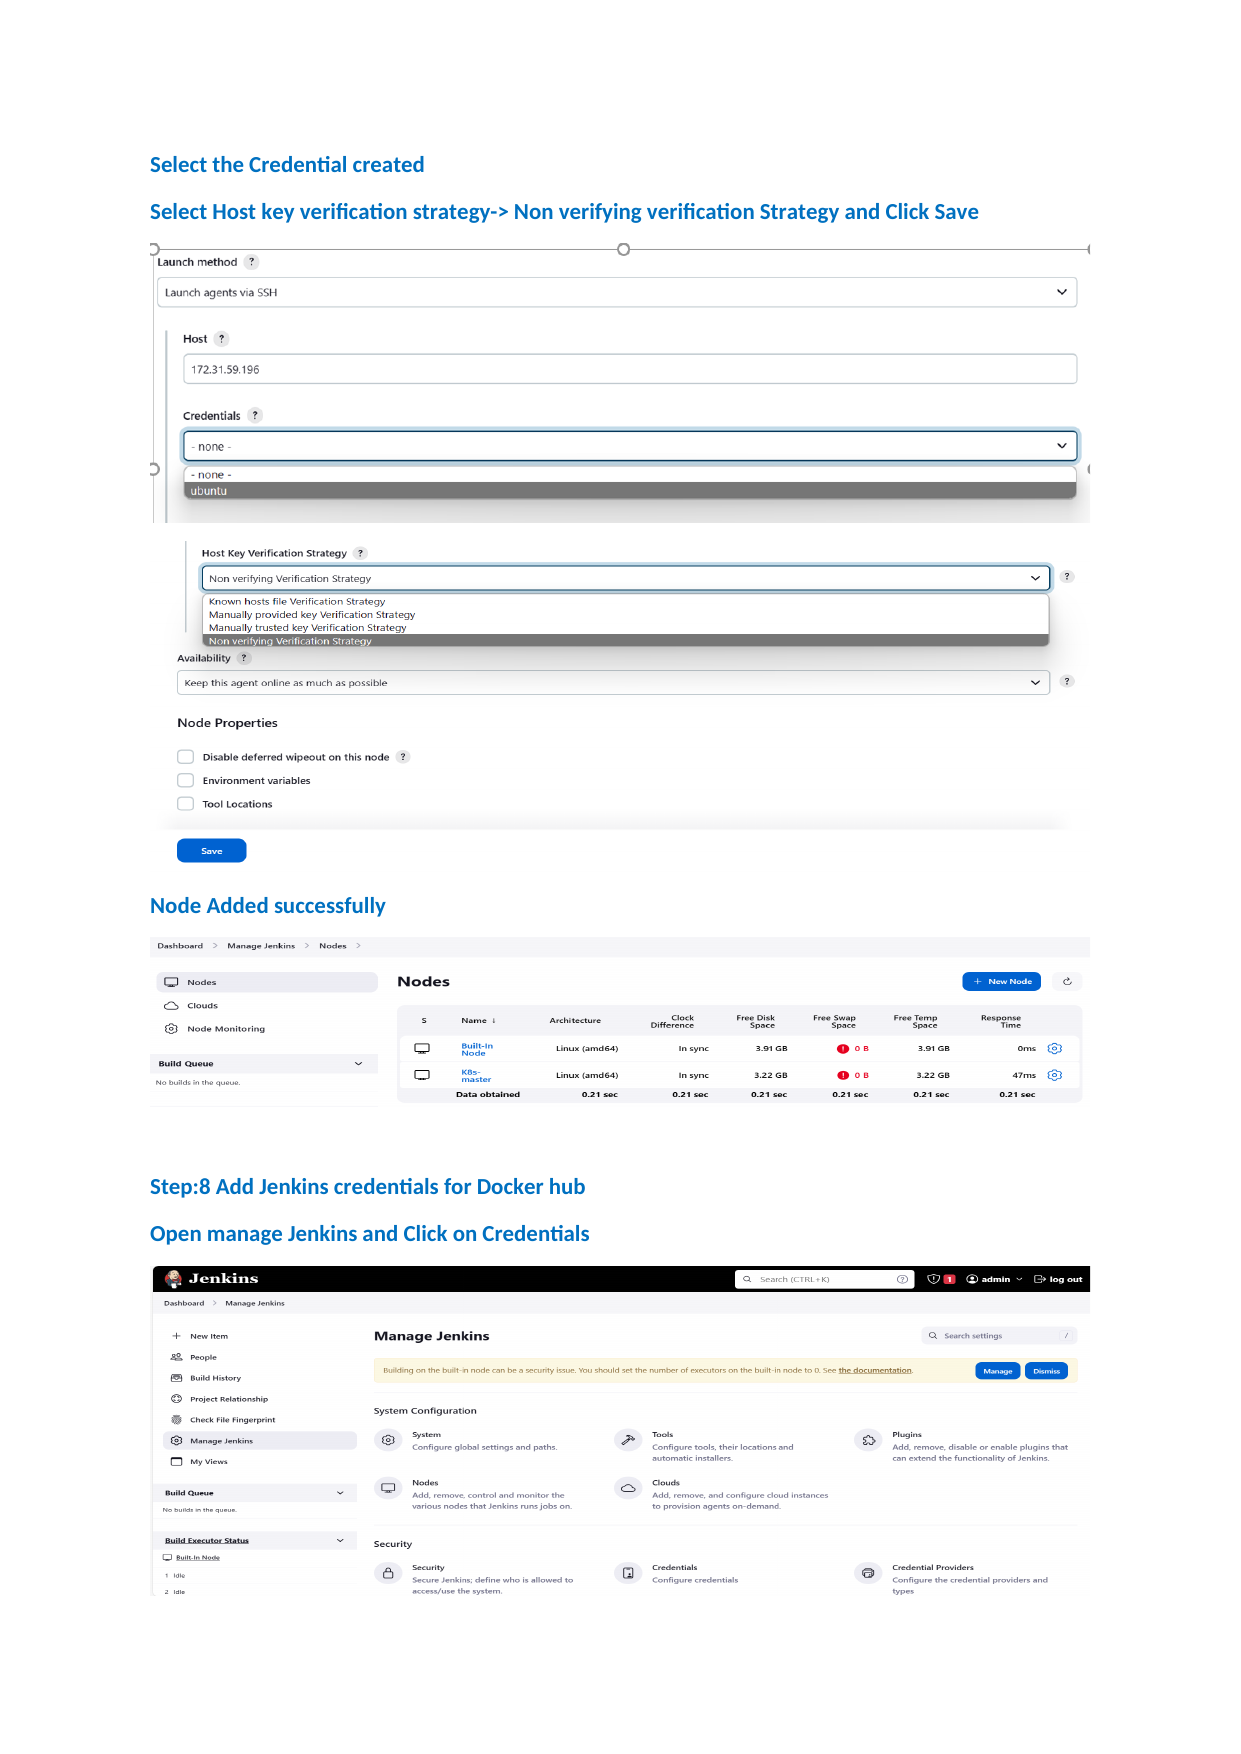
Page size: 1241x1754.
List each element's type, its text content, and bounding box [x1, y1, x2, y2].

picture [150, 1266, 1091, 1596]
text Step:8 Add Jenkins credentials for Docker hub [150, 1172, 1090, 1200]
text Node Added successfully [150, 891, 1090, 919]
text Select Host key verification strategy-> Non verifying verification Strategy and Click Save [150, 197, 1090, 225]
picture [150, 243, 1091, 523]
text Select the Credential created [150, 150, 1090, 178]
picture [150, 541, 1091, 872]
text Open manage Jenkins and Click on Credentials [150, 1219, 1090, 1247]
picture [150, 937, 1091, 1107]
